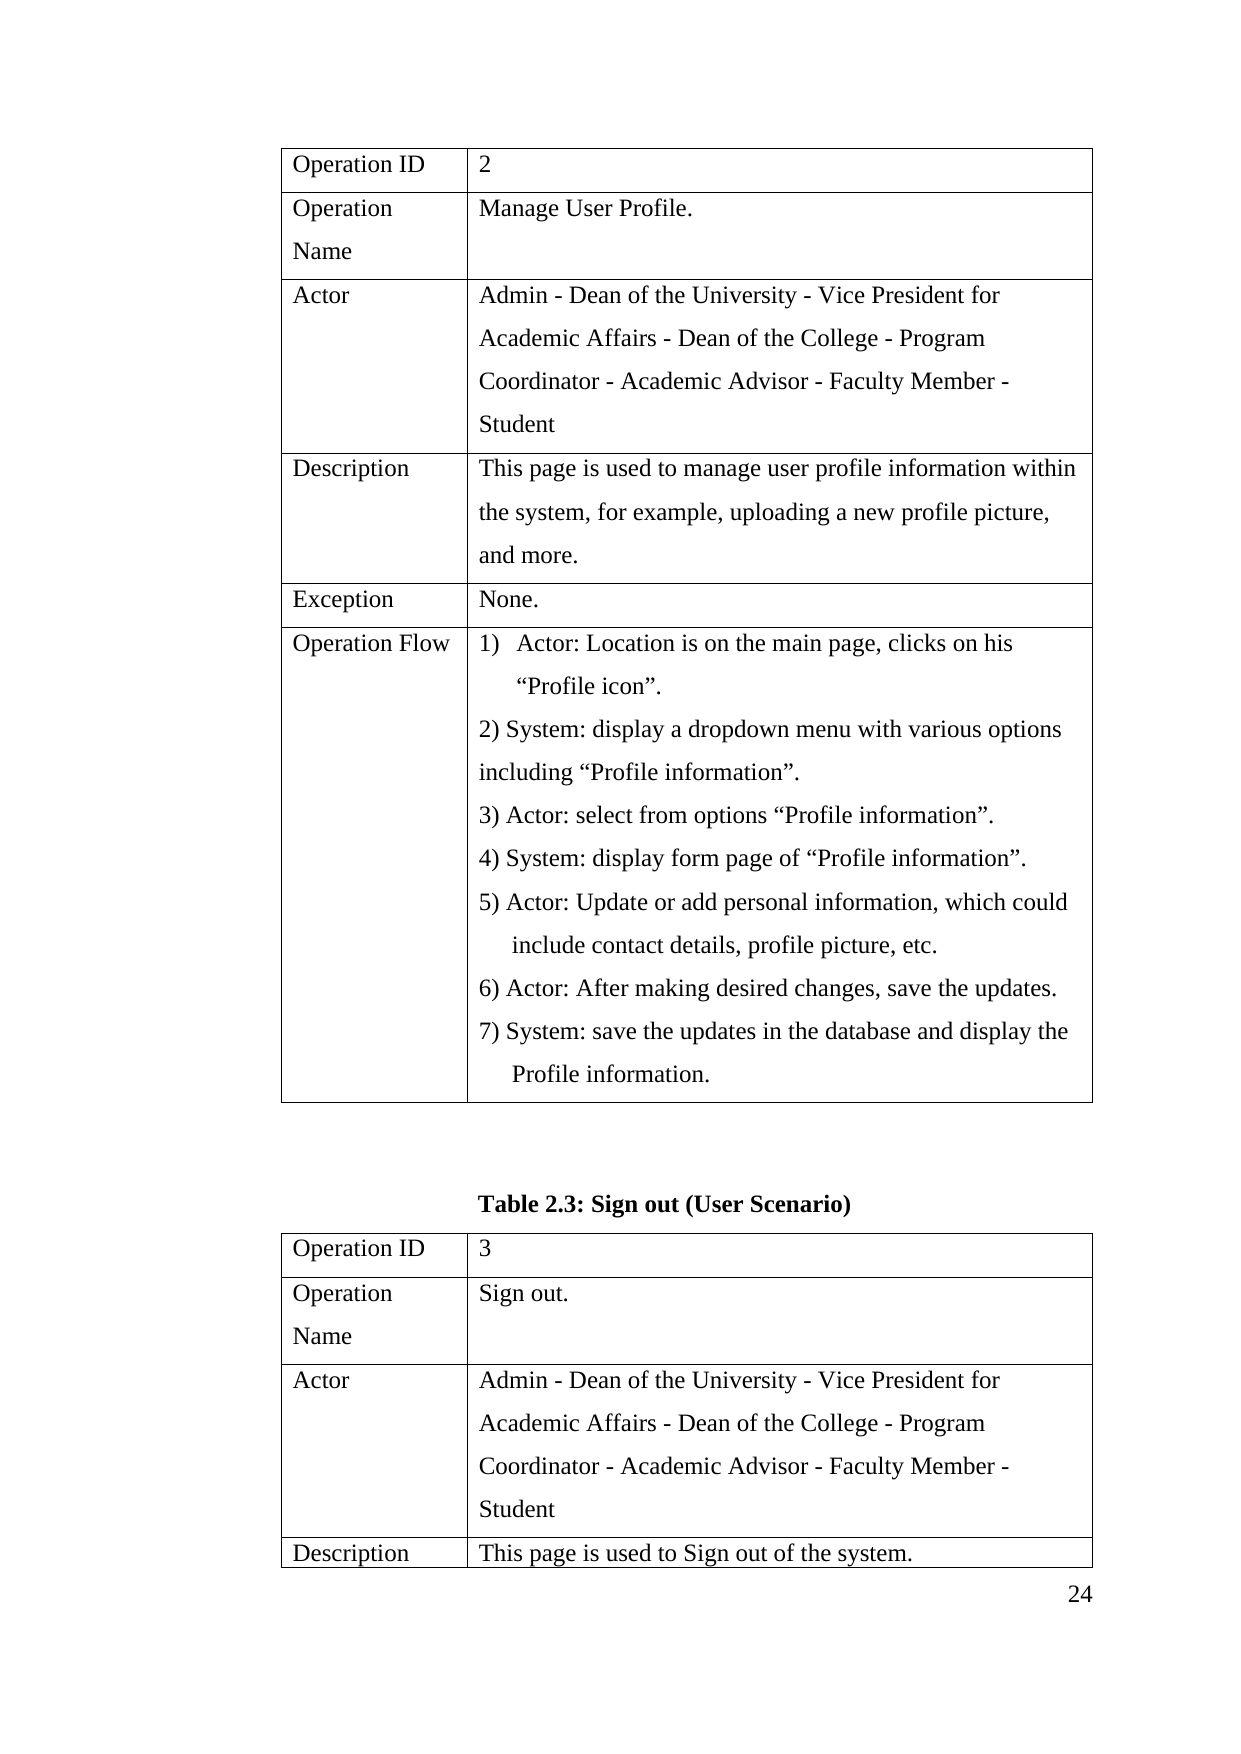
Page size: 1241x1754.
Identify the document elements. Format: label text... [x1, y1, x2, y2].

table_header Operation ID [282, 149, 467, 192]
table_cell Description [282, 1538, 467, 1567]
table_header Operation ID [282, 1234, 467, 1277]
table_header 3 [468, 1234, 1092, 1277]
table_cell This page is used to manage user profile information within the system, for example, uploading a new profile picture, and more. [468, 454, 1092, 583]
table_cell Actor: Location is on the main page, clicks on his “Profile icon”. 2) System: display a dropdown menu with various options including “Profile information”. 3) Actor: select from options “Profile information”. 4) System: display form page of “Profile information”. 5) Actor: Update or add personal information, which could include contact details, profile picture, etc. 6) Actor: After making desired changes, save the updates. 7) System: save the updates in the database and display the Profile information. [468, 628, 1092, 1102]
table_cell Description [282, 454, 467, 583]
text Table ‎2.3: Sign out (User Scenario) [236, 1189, 1092, 1218]
table_cell Admin - Dean of the University - Vice President for Academic Affairs - Dean of the College - Program Coordinator - Academic Advisor - Faculty Member -Student [468, 280, 1092, 452]
table_cell Operation Name [282, 193, 467, 279]
table_cell Actor [282, 1365, 467, 1537]
table_cell Sign out. [468, 1278, 1092, 1364]
table_cell Actor [282, 280, 467, 452]
table_cell Exception [282, 584, 467, 627]
table_cell None. [468, 584, 1092, 627]
table_header 2 [468, 149, 1092, 192]
table_cell Operation Name [282, 1278, 467, 1364]
table_cell Operation Flow [282, 628, 467, 1102]
table_cell Admin - Dean of the University - Vice President for Academic Affairs - Dean of the College - Program Coordinator - Academic Advisor - Faculty Member -Student [468, 1365, 1092, 1537]
table_cell Manage User Profile. [468, 193, 1092, 279]
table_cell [468, 1538, 1092, 1567]
